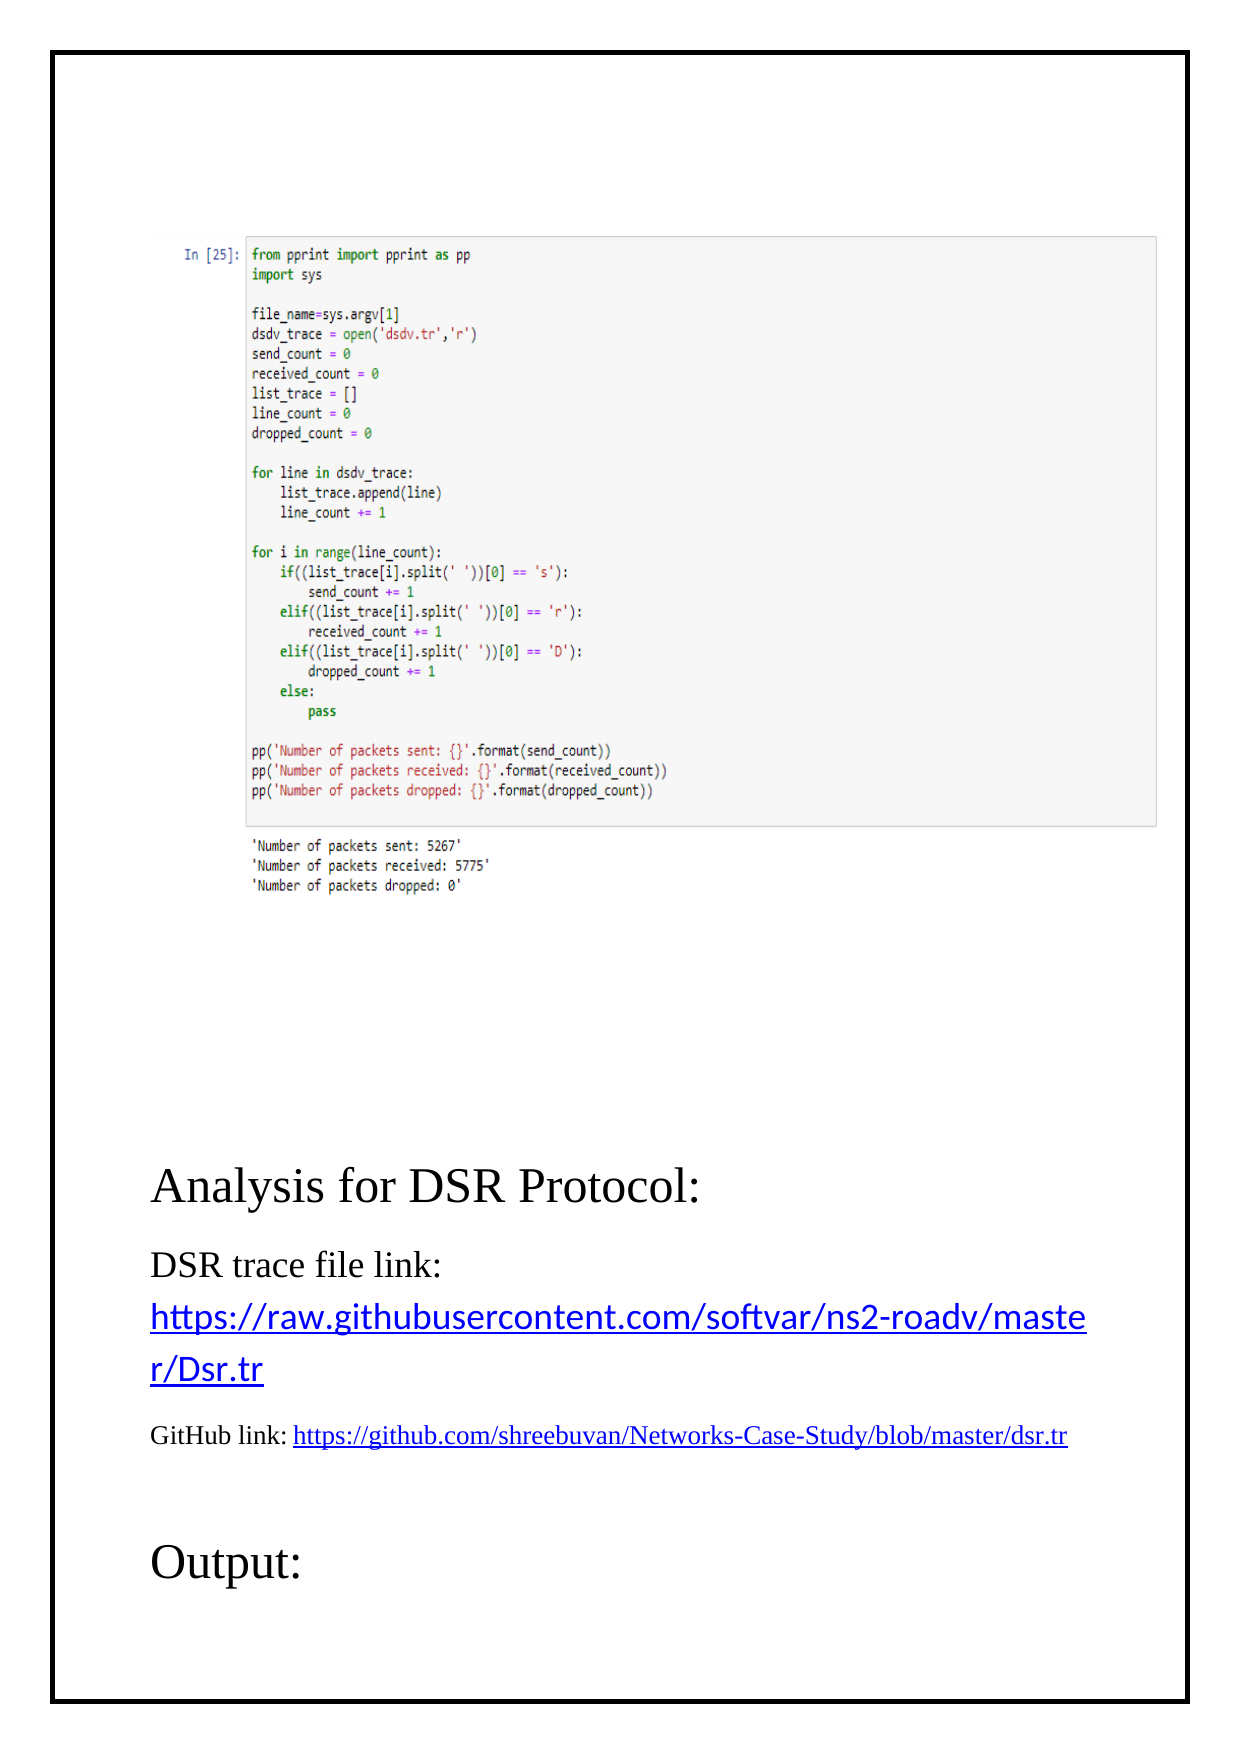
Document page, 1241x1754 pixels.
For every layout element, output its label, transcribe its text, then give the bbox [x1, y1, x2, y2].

picture [150, 236, 1170, 904]
text DSR trace file link: https://raw.githubusercontent.com/softvar/ns2-roadv/master/Dsr.tr [150, 1243, 1090, 1391]
text GitHub link: https://github.com/shreebuvan/Networks-Case-Study/blob/master/dsr.tr [150, 1419, 1090, 1450]
text Analysis for DSR Protocol: [150, 1156, 1090, 1213]
text Output: [150, 1532, 1090, 1589]
